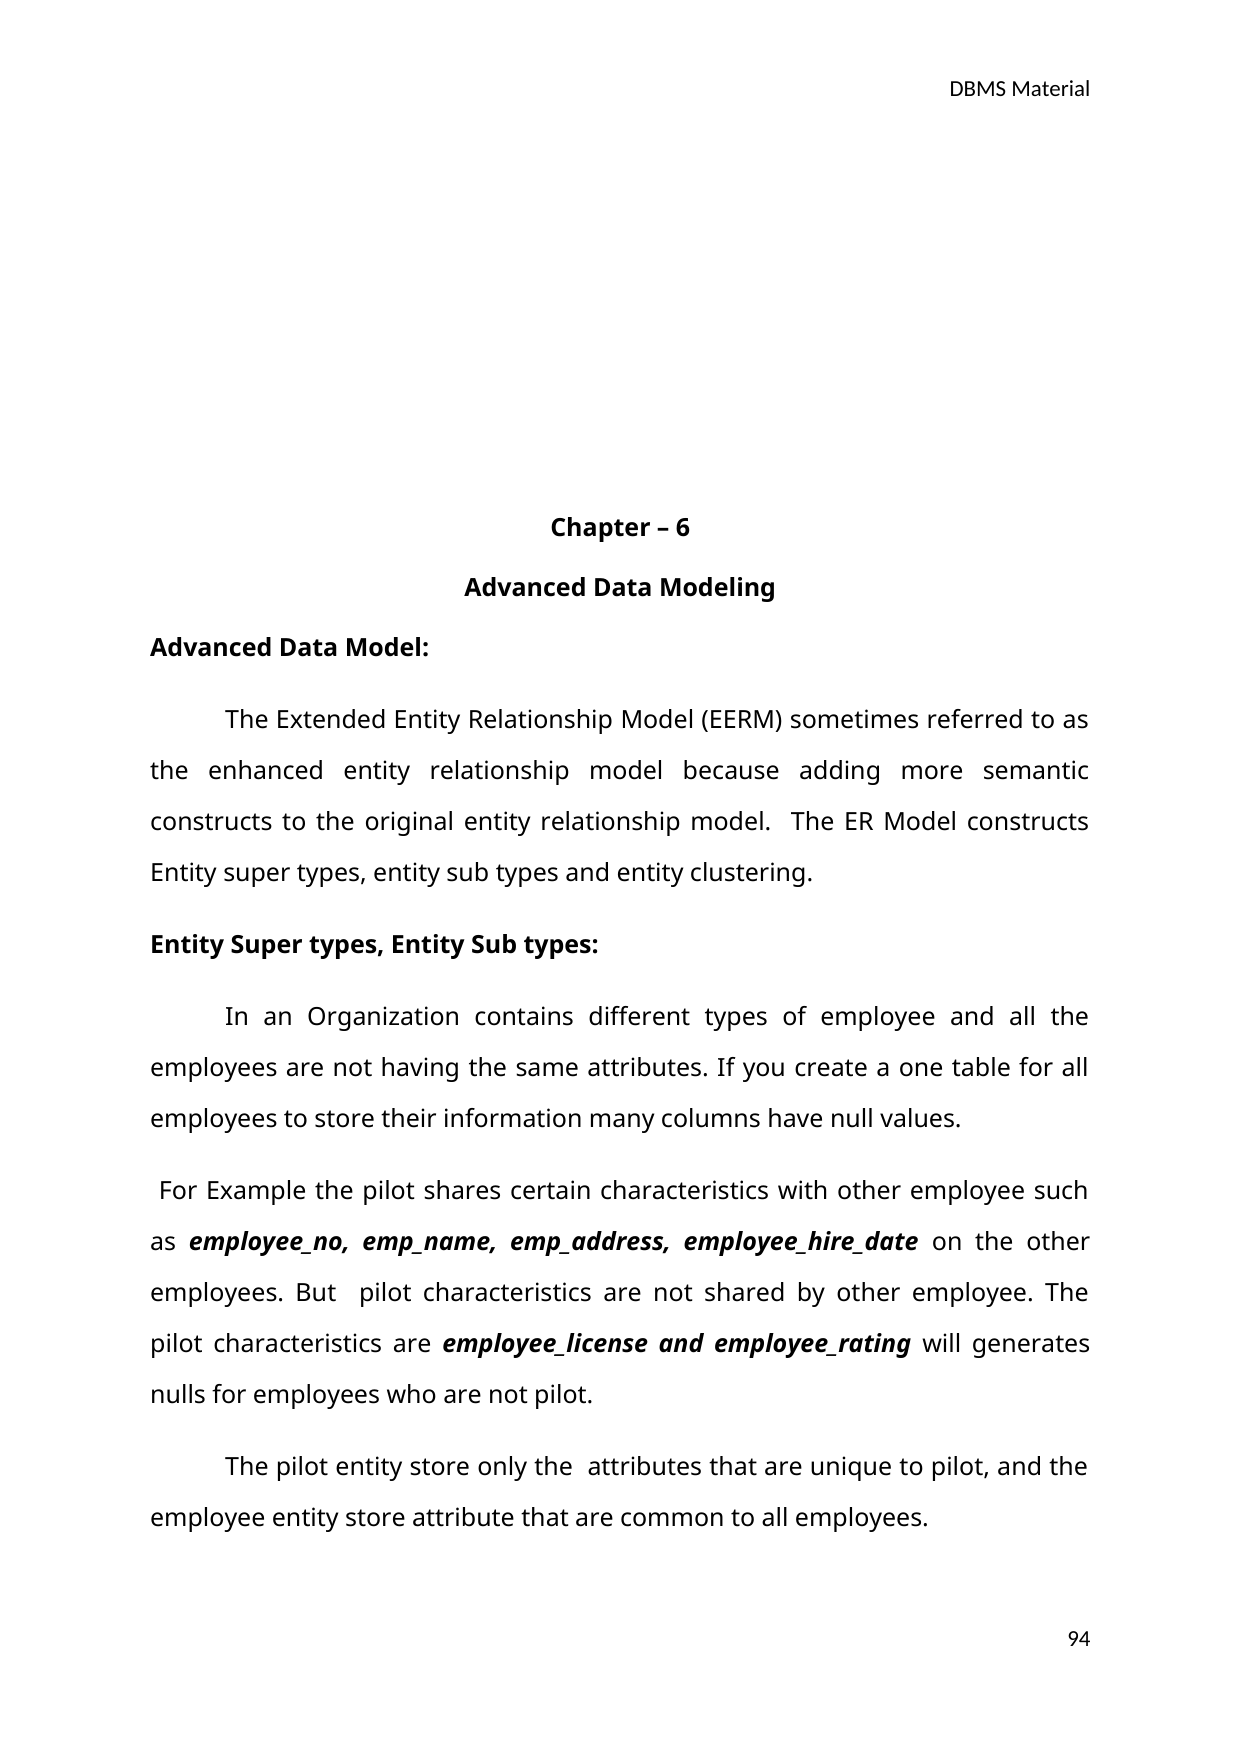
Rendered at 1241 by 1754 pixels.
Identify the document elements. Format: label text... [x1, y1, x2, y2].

text Advanced Data Modeling [150, 570, 1090, 604]
text Advanced Data Model: [150, 630, 1090, 664]
text In an Organization contains different types of employee and all the employees are not having the same attributes. If you create a one table for all employees to store their information many columns have null values. [150, 999, 1090, 1135]
text The Extended Entity Relationship Model (EERM) sometimes referred to as the enhanced entity relationship model because adding more semantic constructs to the original entity relationship model. The ER Model constructs Entity super types, entity sub types and entity clustering. [150, 702, 1090, 889]
text For Example the pilot shares certain characteristics with other employee such as employee_no, emp_name, emp_address, employee_hire_date on the other employees. But pilot characteristics are not shared by other employee. The pilot characteristics are employee_license and employee_rating will generates nulls for employees who are not pilot. [150, 1173, 1090, 1411]
text Chapter – 6 [150, 510, 1090, 544]
text Entity Super types, Entity Sub types: [150, 927, 1090, 961]
text The pilot entity store only the attributes that are unique to pilot, and the employee entity store attribute that are common to all employees. [150, 1449, 1090, 1534]
